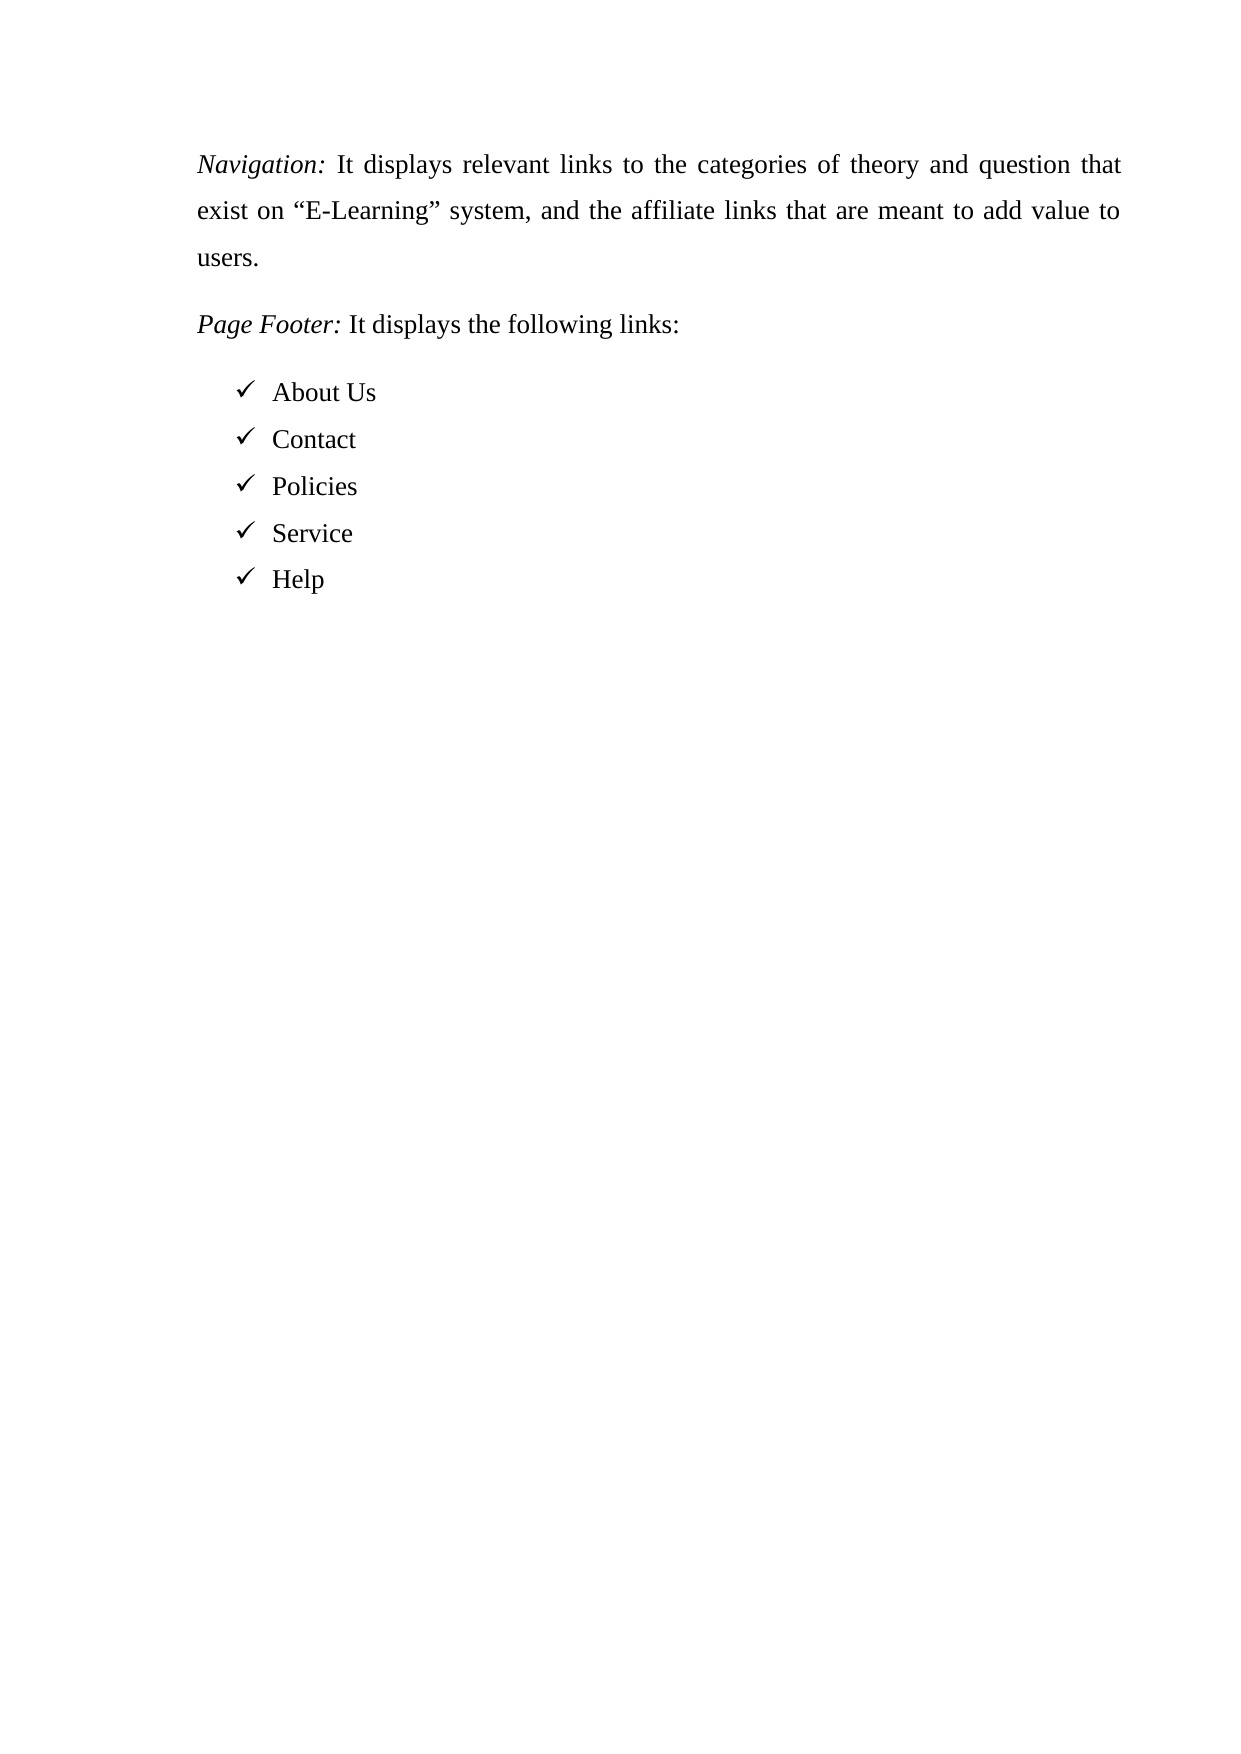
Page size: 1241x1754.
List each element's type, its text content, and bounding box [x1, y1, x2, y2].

list Contact [234, 423, 1122, 454]
list About Us [234, 376, 1122, 407]
list Service [234, 517, 1122, 548]
text Page Footer: It displays the following links: [197, 308, 1122, 340]
list Policies [234, 470, 1122, 501]
text Navigation: It displays relevant links to the categories of theory and question that exist on “E-Learning” system, and the affiliate links that are meant to add value to users. [197, 148, 1122, 272]
list Help [234, 563, 1122, 595]
